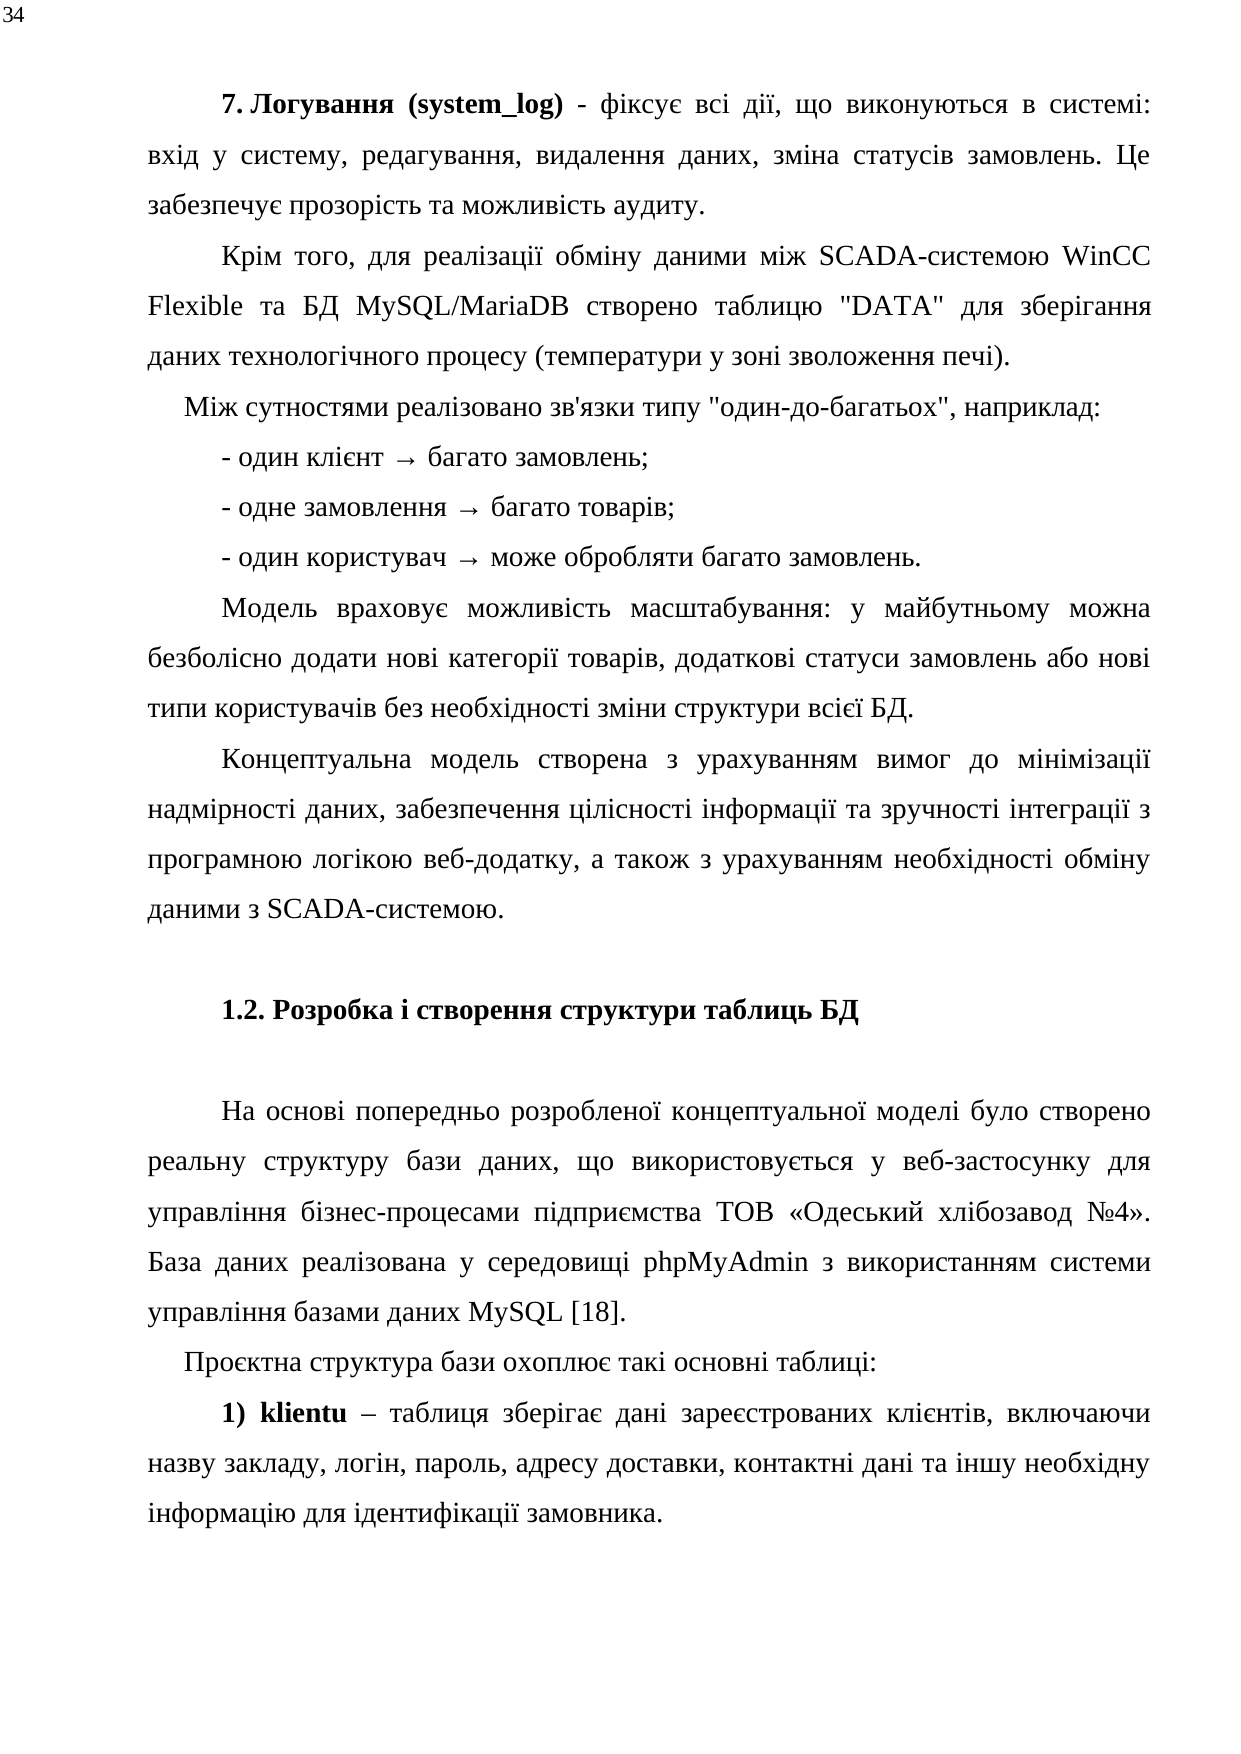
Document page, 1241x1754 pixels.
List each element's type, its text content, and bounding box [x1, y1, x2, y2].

list один клієнт → багато замовлень; [221, 439, 1196, 472]
text Концептуальна модель створена з урахуванням вимог до мінімізації надмірності даних, забезпечення цілісності інформації та зручності інтеграції з програмною логікою веб-додатку, а також з урахуванням необхідності обміну даними з SCADA-системою. [147, 741, 1151, 925]
list одне замовлення → багато товарів; [221, 489, 1196, 523]
text Модель враховує можливість масштабування: у майбутньому можна безболісно додати нові категорії товарів, додаткові статуси замовлень або нові типи користувачів без необхідності зміни структури всієї БД. [147, 590, 1151, 724]
text На основі попередньо розробленої концептуальної моделі було створено реальну структуру бази даних, що використовується у веб-застосунку для управління бізнес-процесами підприємства ТОВ «Одеський хлібозавод №4». База даних реалізована у середовищі phpMyAdmin з використанням системи управління базами даних MySQL [18]. [147, 1093, 1152, 1328]
subtitle Розробка і створення структури таблиць БД [221, 992, 1196, 1026]
list klientu – таблиця зберігає дані зареєстрованих клієнтів, включаючи назву закладу, логін, пароль, адресу доставки, контактні дані та іншу необхідну інформацію для ідентифікації замовника. [147, 1395, 1152, 1529]
text Проєктна структура бази охоплює такі основні таблиці: [184, 1344, 1196, 1378]
text Крім того, для реалізації обміну даними між SCADA-системою WinCC Flexible та БД MySQL/MariaDB створено таблицю "DATA" для зберігання даних технологічного процесу (температури у зоні зволоження печі). [147, 238, 1152, 372]
list Логування (system_log) - фіксує всі дії, що виконуються в системі: вхід у систему, редагування, видалення даних, зміна статусів замовлень. Це забезпечує прозорість та можливість аудиту. [147, 87, 1152, 221]
text Між сутностями реалізовано зв'язки типу "один-до-багатьох", наприклад: [184, 389, 1196, 422]
list один користувач → може обробляти багато замовлень. [221, 539, 1196, 573]
